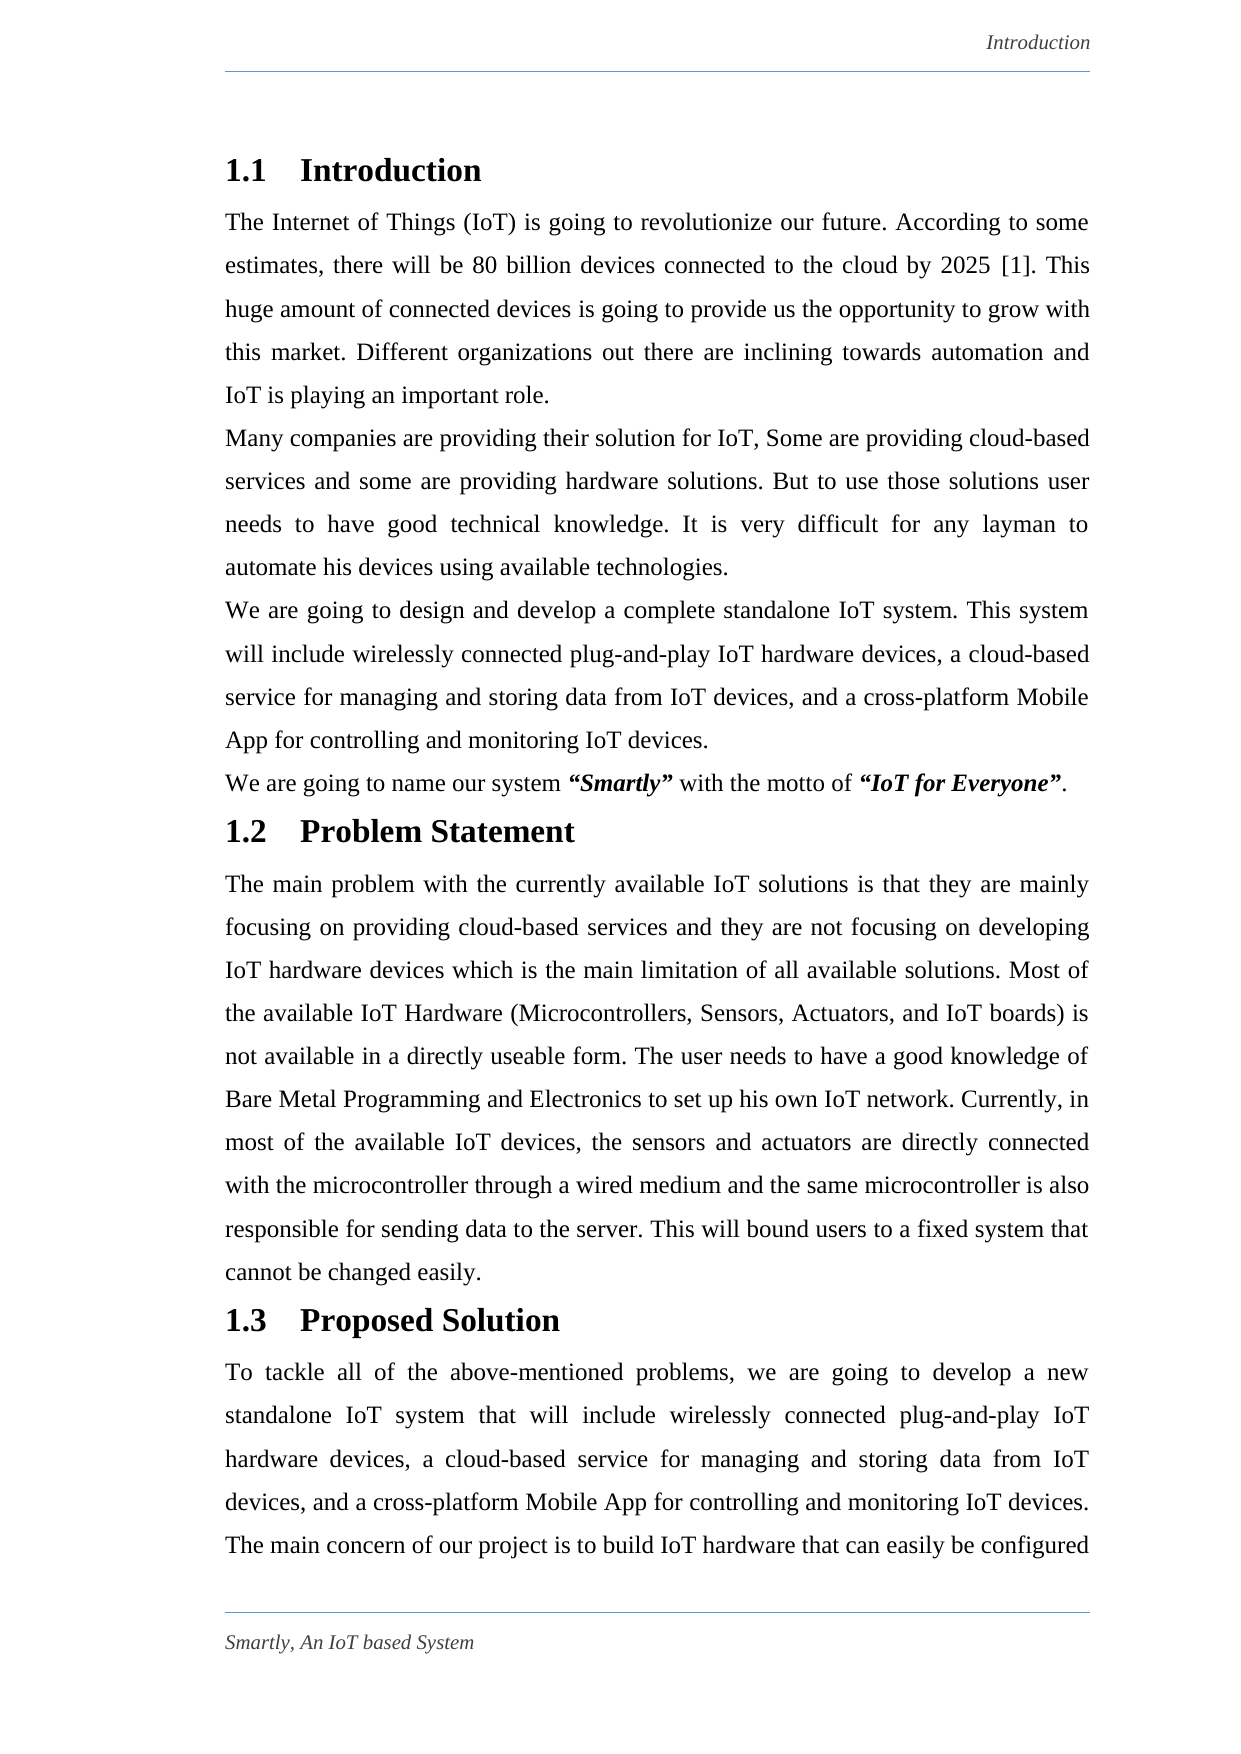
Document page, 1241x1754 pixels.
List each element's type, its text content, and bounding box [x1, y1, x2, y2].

text We are going to name our system “Smartly” with the motto of “IoT for Everyone”. [225, 768, 1090, 797]
text The main problem with the currently available IoT solutions is that they are mainly focusing on providing cloud-based services and they are not focusing on developing IoT hardware devices which is the main limitation of all available solutions. Most of the available IoT Hardware (Microcontrollers, Sensors, Actuators, and IoT boards) is not available in a directly useable form. The user needs to have a good knowledge of Bare Metal Programming and Electronics to set up his own IoT network. Currently, in most of the available IoT devices, the sensors and actuators are directly connected with the microcontroller through a wired medium and the same microcontroller is also responsible for sending data to the server. This will bound users to a fixed system that cannot be changed easily. [225, 869, 1090, 1286]
text Introduction [225, 150, 1090, 188]
text Problem Statement [225, 811, 1090, 849]
text Proposed Solution [225, 1300, 1090, 1338]
text The Internet of Things (IoT) is going to revolutionize our future. According to some estimates, there will be 80 billion devices connected to the cloud by 2025. This huge amount of connected devices is going to provide us the opportunity to grow with this market. Different organizations out there are inclining towards automation and IoT is playing an important role. [225, 207, 1090, 409]
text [225, 1357, 1090, 1559]
text Many companies are providing their solution for IoT, Some are providing cloud-based services and some are providing hardware solutions. But to use those solutions user needs to have good technical knowledge. It is very difficult for any layman to automate his devices using available technologies. [225, 423, 1090, 581]
text We are going to design and develop a complete standalone IoT system. This system will include wirelessly connected plug-and-play IoT hardware devices, a cloud-based service for managing and storing data from IoT devices, and a cross-platform Mobile App for controlling and monitoring IoT devices. [225, 596, 1090, 754]
